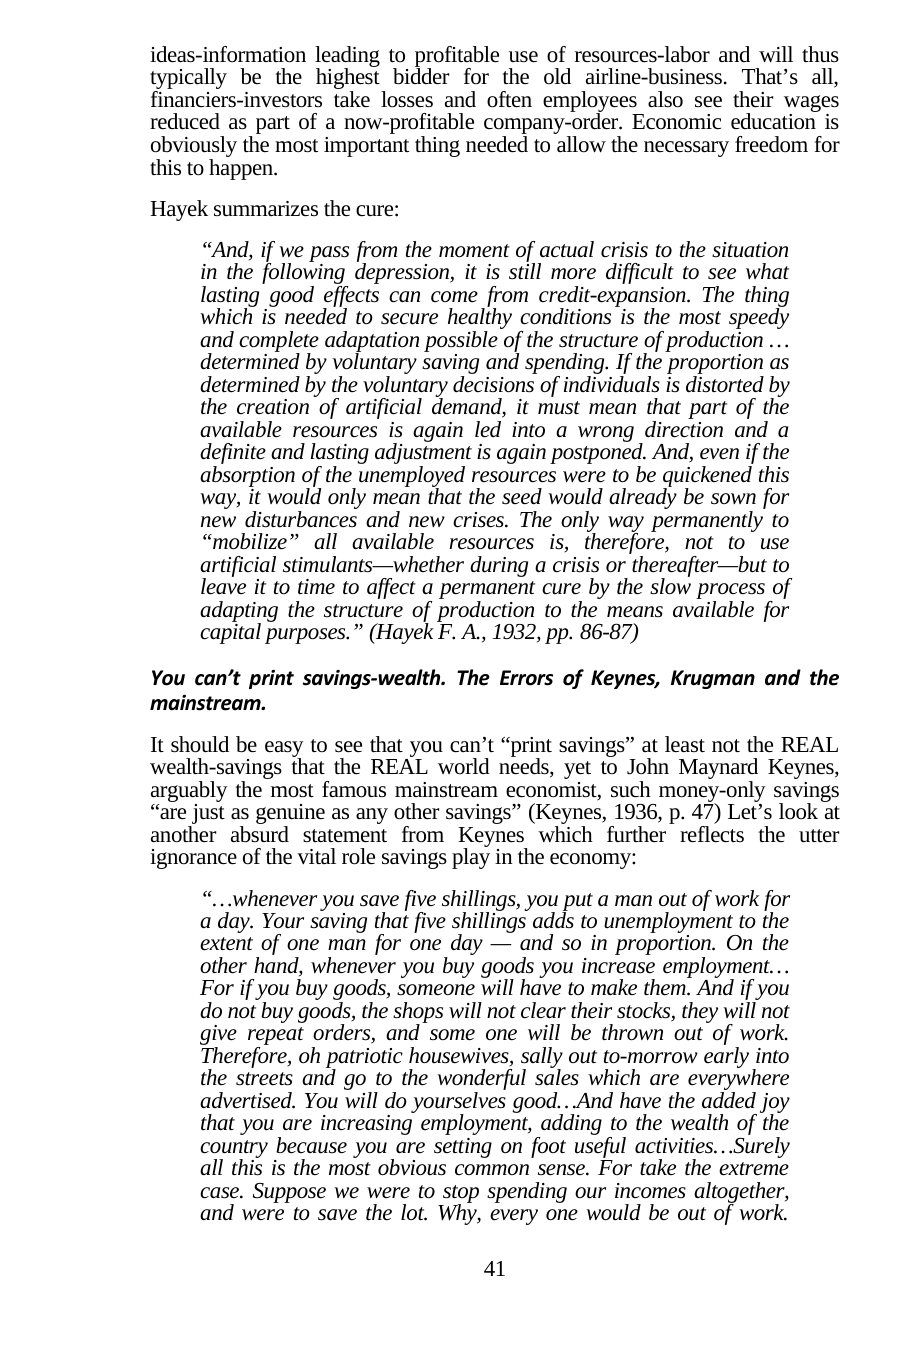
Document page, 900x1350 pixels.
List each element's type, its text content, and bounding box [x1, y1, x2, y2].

text Hayek summarizes the cure: [150, 199, 840, 221]
text “And, if we pass from the moment of actual crisis to the situation in the following depression, it is still more difficult to see what lasting good effects can come from credit-expansion. The thing which is needed to secure healthy conditions is the most speedy and complete adaptation possible of the structure of production … determined by voluntary saving and spending. If the proportion as determined by the voluntary decisions of individuals is distorted by the creation of artificial demand, it must mean that part of the available resources is again led into a wrong direction and a definite and lasting adjustment is again postponed. And, even if the absorption of the unemployed resources were to be quickened this way, it would only mean that the seed would already be sown for new disturbances and new crises. The only way permanently to “mobilize” all available resources is, therefore, not to use artificial stimulants—whether during a crisis or thereafter—but to leave it to time to affect a permanent cure by the slow process of adapting the structure of production to the means available for capital purposes.” (Hayek F. A., 1932, pp. 86-87) [200, 240, 790, 645]
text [150, 45, 840, 180]
subtitle You can’t print savings-wealth. The Errors of Keynes, Krugman and the mainstream. [150, 666, 840, 716]
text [200, 888, 790, 1226]
text It should be easy to see that you can’t “print savings” at least not the REAL wealth-savings that the REAL world needs, yet to John Maynard Keynes, arguably the most famous mainstream economist, such money-only savings “are just as genuine as any other savings” (Keynes, 1936, p. 47) Let’s look at another absurd statement from Keynes which further reflects the utter ignorance of the vital role savings play in the economy: [150, 735, 840, 870]
